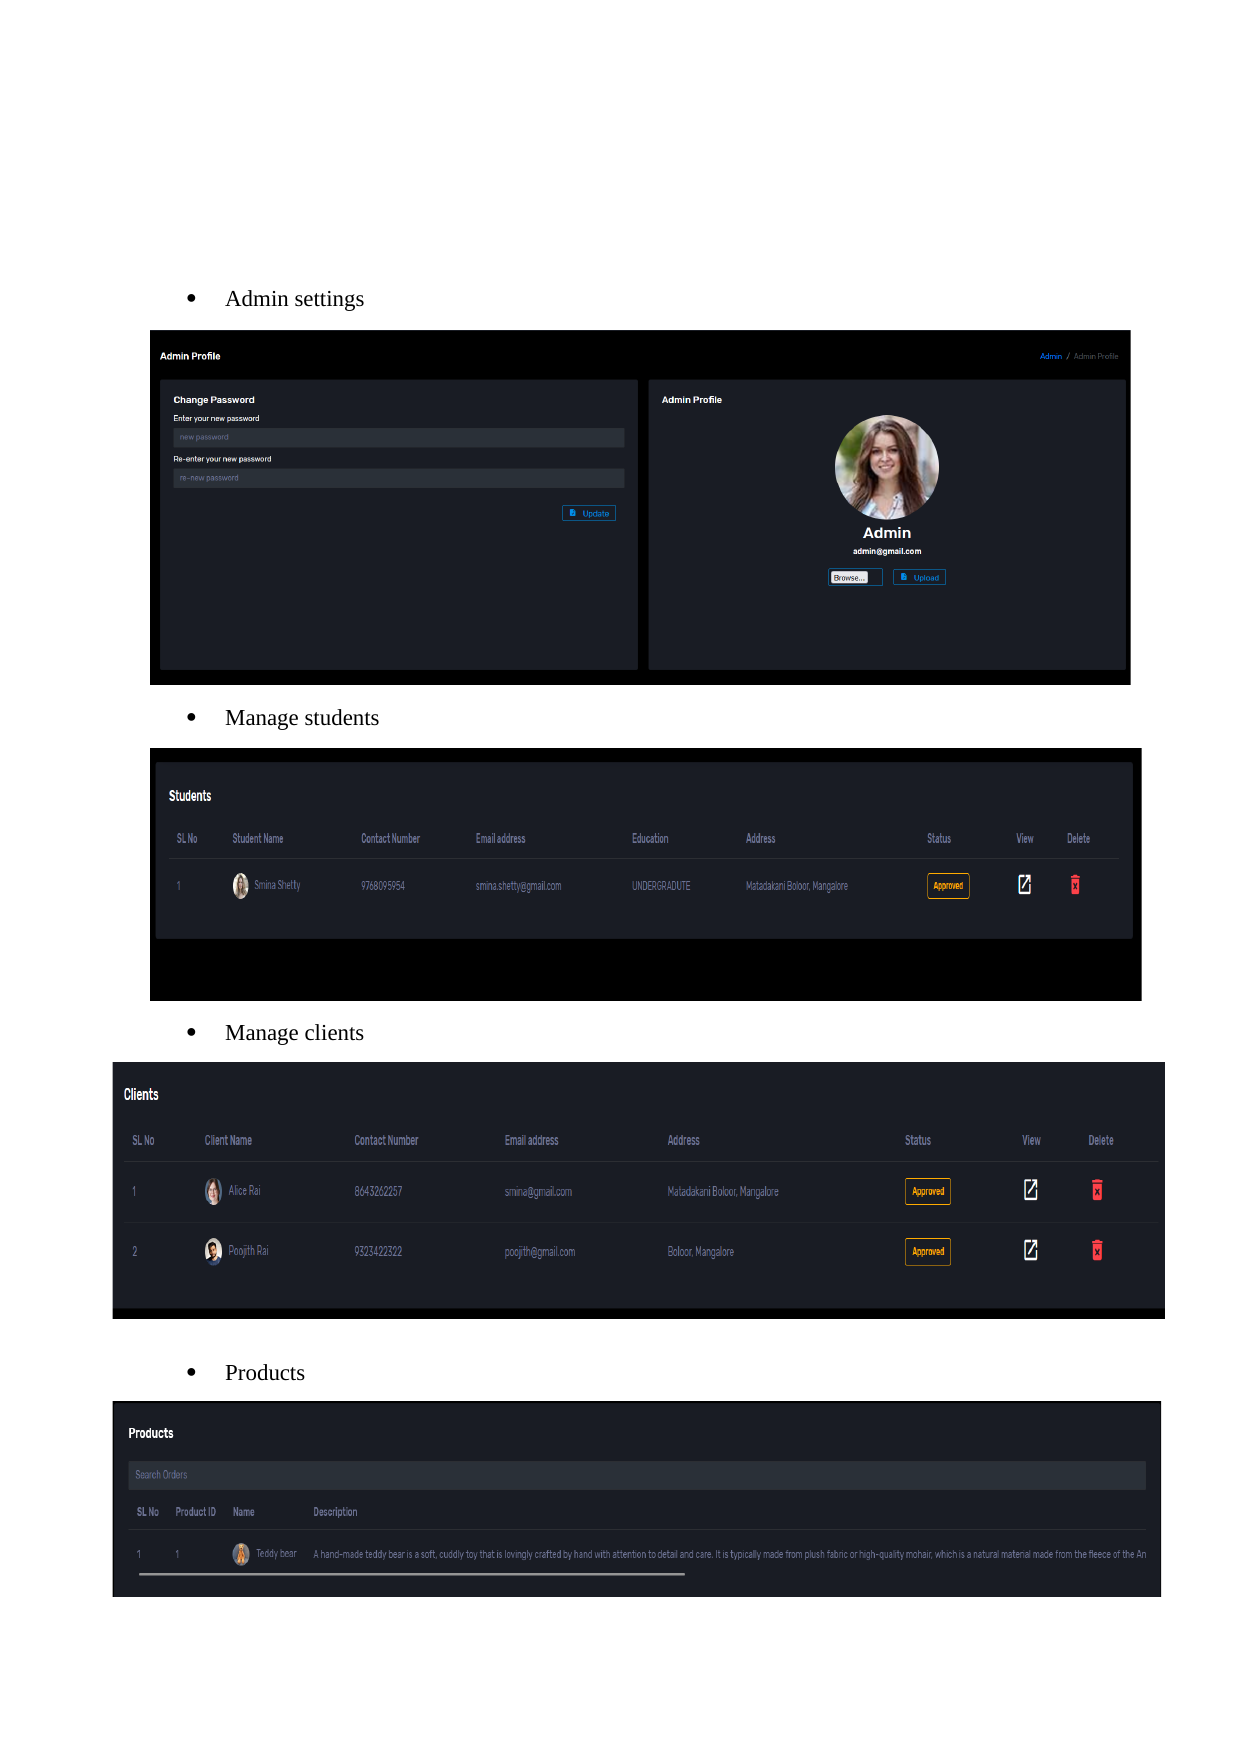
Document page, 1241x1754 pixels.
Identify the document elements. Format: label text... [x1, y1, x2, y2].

picture [112, 1401, 1162, 1597]
list Products [187, 1359, 1090, 1385]
list Admin settings [187, 285, 1090, 312]
picture [150, 748, 1142, 1001]
picture [150, 330, 1131, 685]
list Manage clients [187, 1019, 1090, 1046]
list Manage students [187, 704, 1090, 730]
picture [112, 1062, 1165, 1319]
